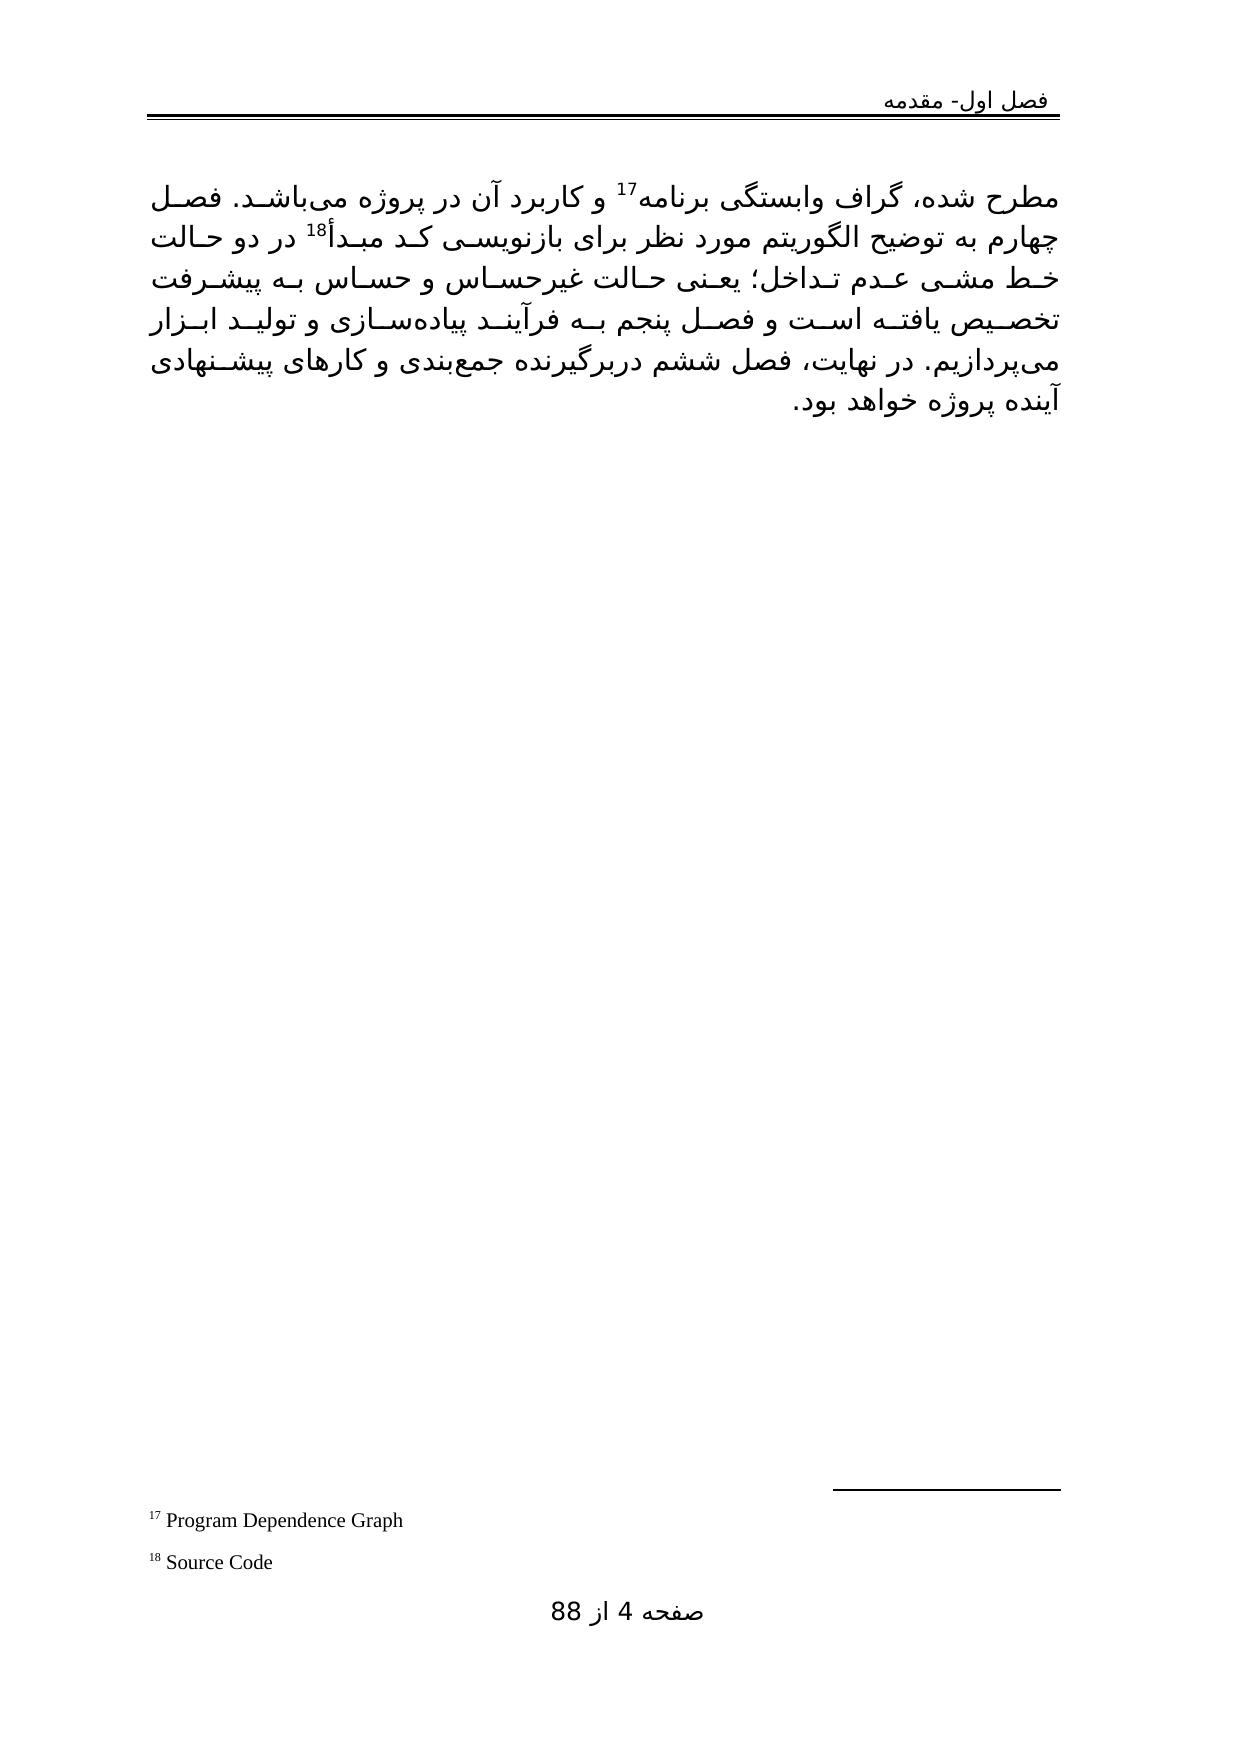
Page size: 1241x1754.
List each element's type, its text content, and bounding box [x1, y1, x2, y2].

text در فصل دوم، به توضیح خط مشی امنیتی عدم تداخل و تعریف آن پرداخته خواهد شد و پس از آن، مکانیزم‌های اعمال آن و به ویژه، روش بازنویسی برنامه شرح داده خواهد شد. فصل سوم حاوی توصیف زبان مدل مطرح شده، گراف وابستگی برنامه و کاربرد آن در پروژه می‌باشد. فصل چهارم به توضیح الگوریتم مورد نظر برای بازنویسی کد مبدأ در دو حالت خط مشی عدم تداخل؛ یعنی حالت غیرحساس و حساس به پیشرفت تخصیص یافته است و فصل پنجم به فرآیند پیاده‌سازی و تولید ابزار می‌پردازیم. در نهایت، فصل ششم دربرگیرنده جمع‌بندی و کارهای پیشنهادی آینده پروژه خواهد بود. [150, 180, 1060, 418]
